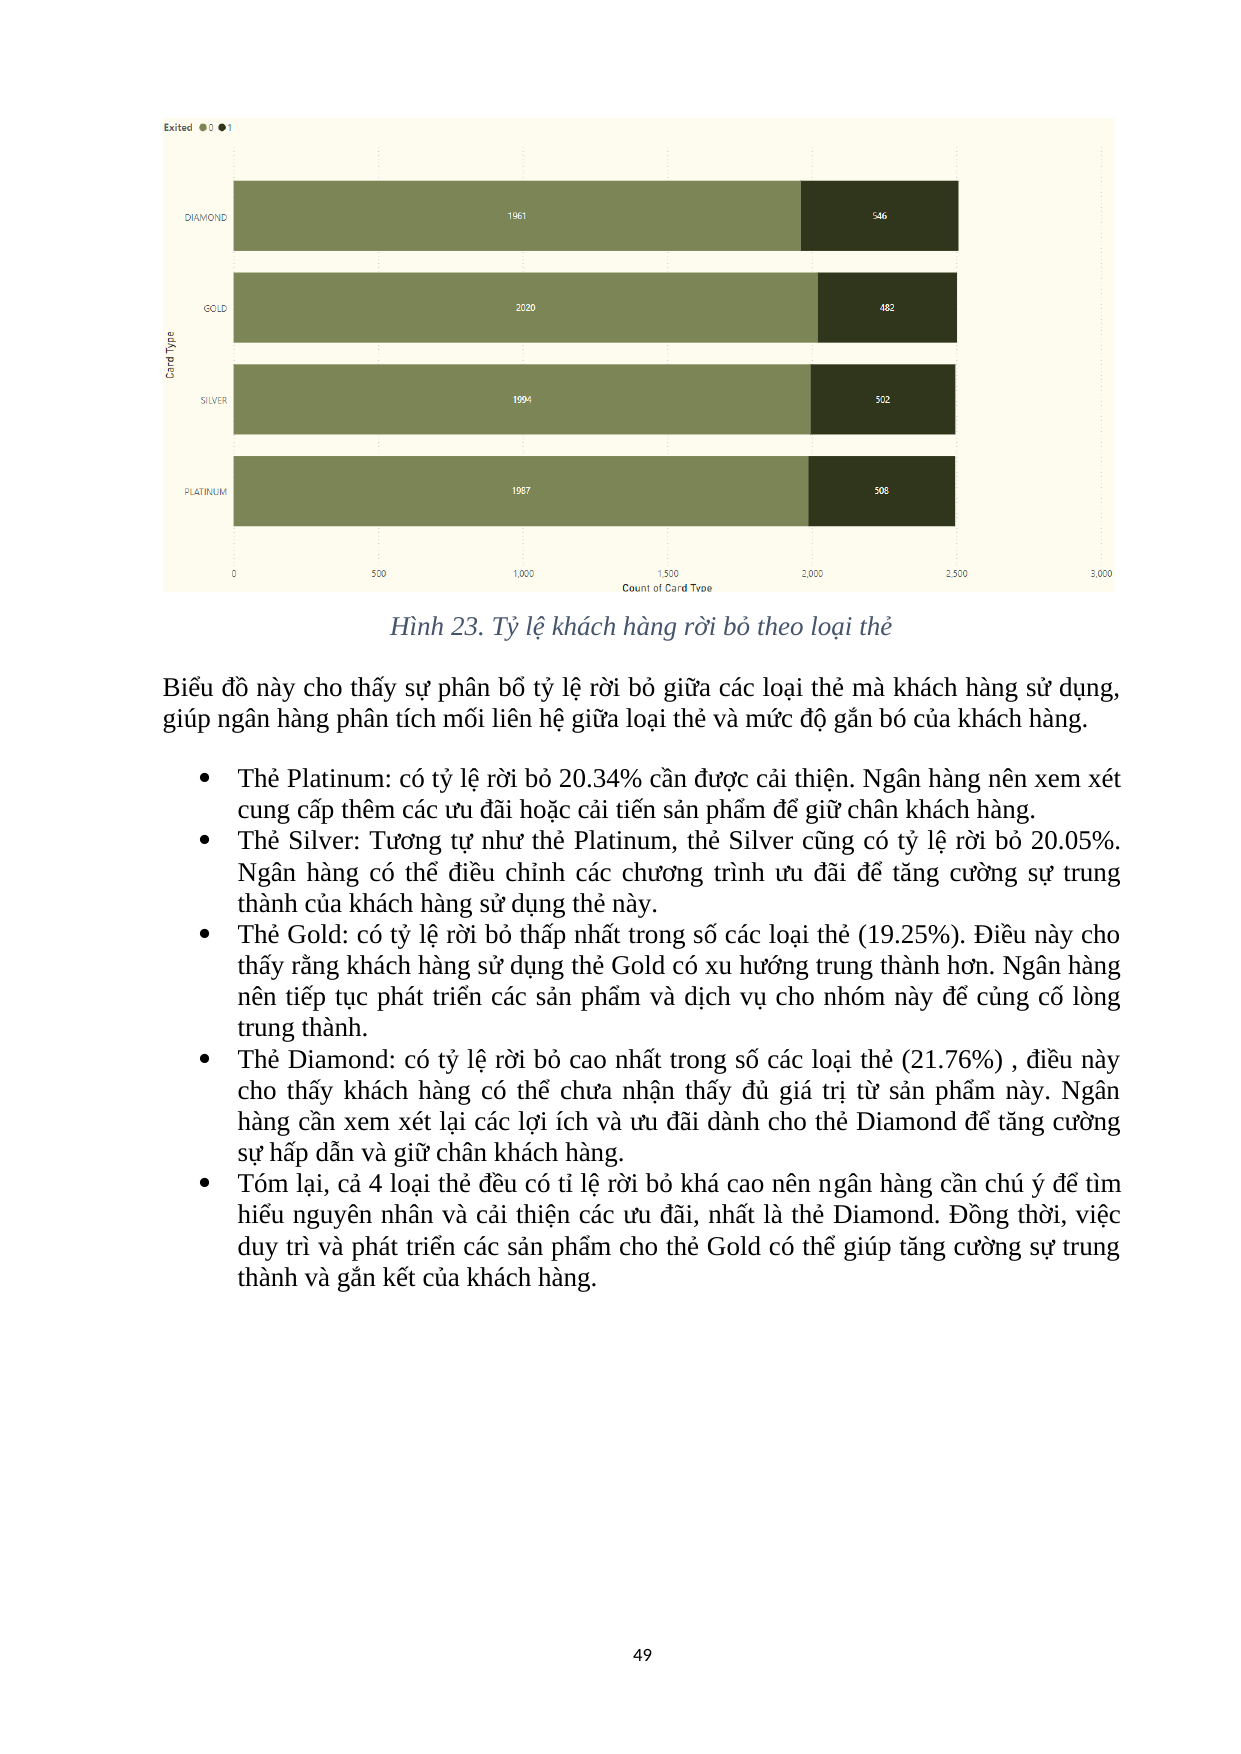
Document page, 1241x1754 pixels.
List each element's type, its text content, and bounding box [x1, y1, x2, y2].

text Hình 23. Tỷ lệ khách hàng rời bỏ theo loại thẻ [162, 610, 1122, 641]
list Thẻ Diamond: có tỷ lệ rời bỏ cao nhất trong số các loại thẻ (21.76%) , điều này cho thấy khách hàng có thể chưa nhận thấy đủ giá trị từ sản phẩm này. Ngân hàng cần xem xét lại các lợi ích và ưu đãi dành cho thẻ Diamond để tăng cường sự hấp dẫn và giữ chân khách hàng. [200, 1043, 1122, 1167]
text Biểu đồ này cho thấy sự phân bổ tỷ lệ rời bỏ giữa các loại thẻ mà khách hàng sử dụng, giúp ngân hàng phân tích mối liên hệ giữa loại thẻ và mức độ gắn bó của khách hàng. [162, 671, 1122, 733]
list Thẻ Platinum: có tỷ lệ rời bỏ 20.34% cần được cải thiện. Ngân hàng nên xem xét cung cấp thêm các ưu đãi hoặc cải tiến sản phẩm để giữ chân khách hàng. [200, 762, 1122, 824]
list Thẻ Gold: có tỷ lệ rời bỏ thấp nhất trong số các loại thẻ (19.25%). Điều này cho thấy rằng khách hàng sử dụng thẻ Gold có xu hướng trung thành hơn. Ngân hàng nên tiếp tục phát triển các sản phẩm và dịch vụ cho nhóm này để củng cố lòng trung thành. [200, 918, 1122, 1043]
list Tóm lại, cả 4 loại thẻ đều có tỉ lệ rời bỏ khá cao nên ngân hàng cần chú ý để tìm hiểu nguyên nhân và cải thiện các ưu đãi, nhất là thẻ Diamond. Đồng thời, việc duy trì và phát triển các sản phẩm cho thẻ Gold có thể giúp tăng cường sự trung thành và gắn kết của khách hàng. [200, 1167, 1122, 1292]
picture [162, 118, 1115, 592]
list Thẻ Silver: Tương tự như thẻ Platinum, thẻ Silver cũng có tỷ lệ rời bỏ 20.05%. Ngân hàng có thể điều chỉnh các chương trình ưu đãi để tăng cường sự trung thành của khách hàng sử dụng thẻ này. [200, 824, 1122, 918]
